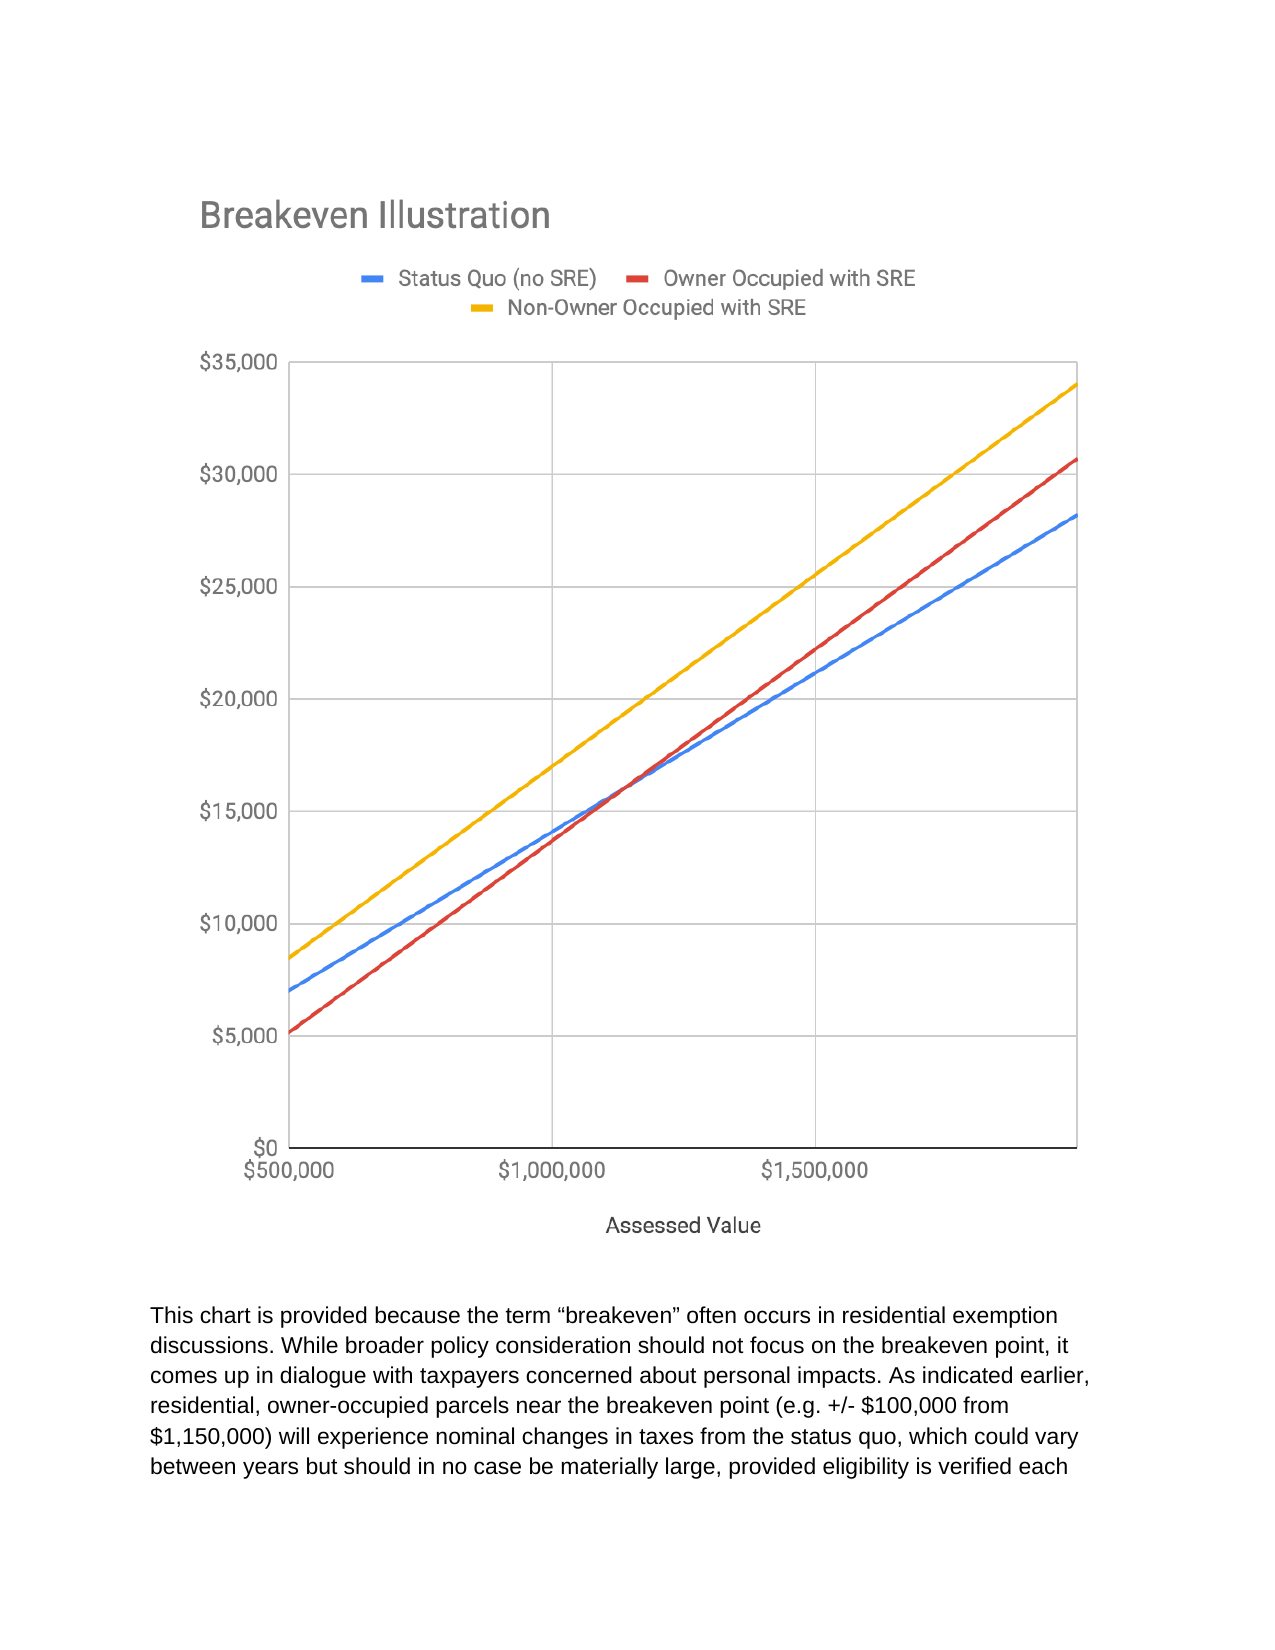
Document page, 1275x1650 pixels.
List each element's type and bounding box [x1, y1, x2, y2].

picture [150, 150, 1125, 1286]
text [150, 1302, 1125, 1479]
